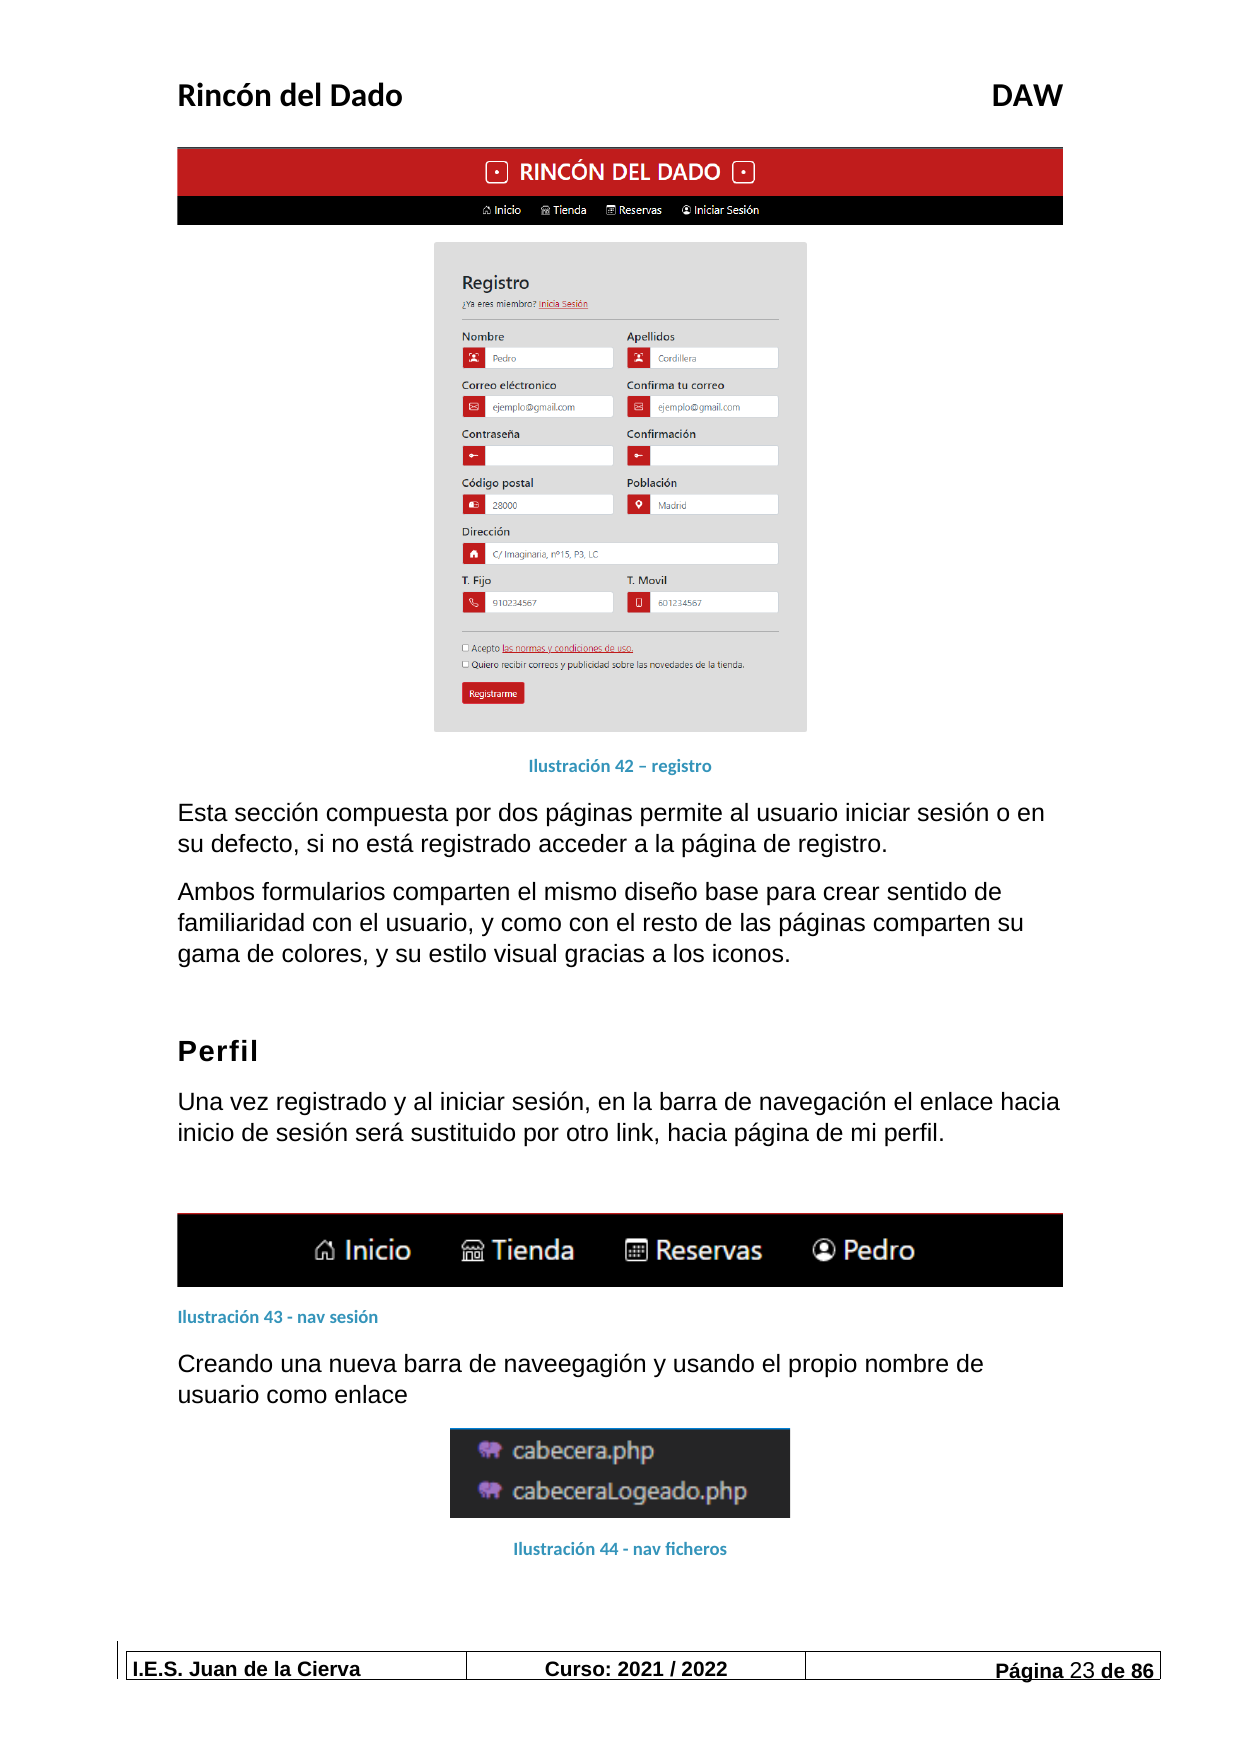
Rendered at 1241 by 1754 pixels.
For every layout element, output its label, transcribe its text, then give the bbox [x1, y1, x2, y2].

text Ambos formularios comparten el mismo diseño base para crear sentido de familiaridad con el usuario, y como con el resto de las páginas comparten su gama de colores, y su estilo visual gracias a los iconos. [177, 877, 1063, 968]
picture [450, 1428, 791, 1518]
picture [177, 147, 1063, 736]
text Creando una nueva barra de naveegagión y usando el propio nombre de usuario como enlace [177, 1349, 1063, 1409]
text Una vez registrado y al iniciar sesión, en la barra de navegación el enlace hacia inicio de sesión será sustituido por otro link, hacia página de mi perfil. [177, 1087, 1063, 1147]
subtitle Perfil [177, 1034, 1063, 1068]
text Esta sección compuesta por dos páginas permite al usuario iniciar sesión o en su defecto, si no está registrado acceder a la página de registro. [177, 798, 1063, 858]
picture [177, 1213, 1063, 1287]
